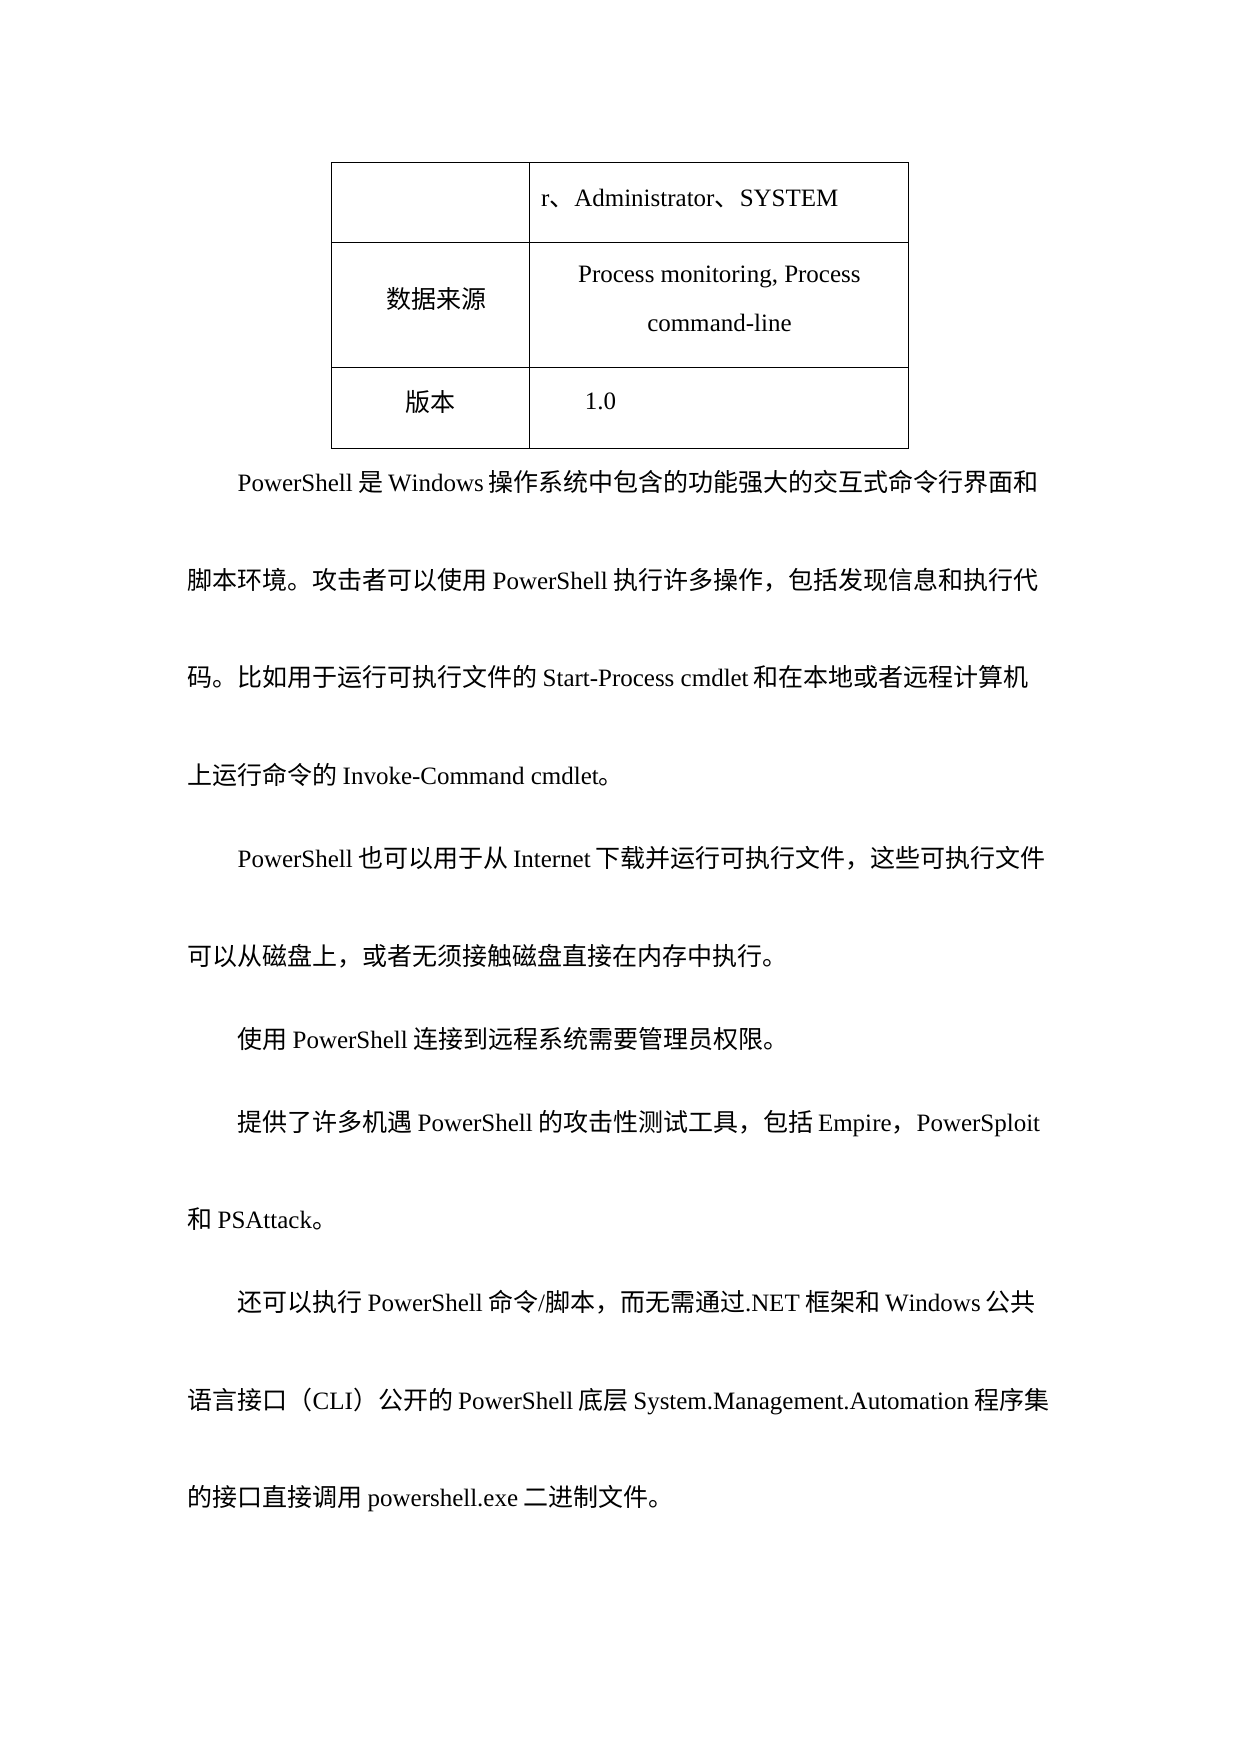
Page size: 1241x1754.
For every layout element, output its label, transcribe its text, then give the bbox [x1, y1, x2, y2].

text 还可以执行PowerShell命令/脚本，而无需通过.NET框架和Windows公共语言接口（CLI）公开的PowerShell底层System.Management.Automation程序集的接口直接调用powershell.exe二进制文件。 [187, 1268, 1053, 1528]
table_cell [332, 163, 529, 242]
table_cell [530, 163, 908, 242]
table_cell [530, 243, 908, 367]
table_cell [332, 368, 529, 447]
text PowerShell是Windows操作系统中包含的功能强大的交互式命令行界面和脚本环境。攻击者可以使用PowerShell执行许多操作，包括发现信息和执行代码。比如用于运行可执行文件的Start-Process cmdlet和在本地或者远程计算机上运行命令的Invoke-Command cmdlet。 [187, 448, 1053, 806]
text 使用PowerShell连接到远程系统需要管理员权限。 [187, 1005, 1053, 1070]
text PowerShell也可以用于从Internet下载并运行可执行文件，这些可执行文件可以从磁盘上，或者无须接触磁盘直接在内存中执行。 [187, 824, 1053, 987]
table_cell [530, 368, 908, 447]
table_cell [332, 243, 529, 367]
text 提供了许多机遇PowerShell的攻击性测试工具，包括Empire，PowerSploit和PSAttack。 [187, 1088, 1053, 1250]
